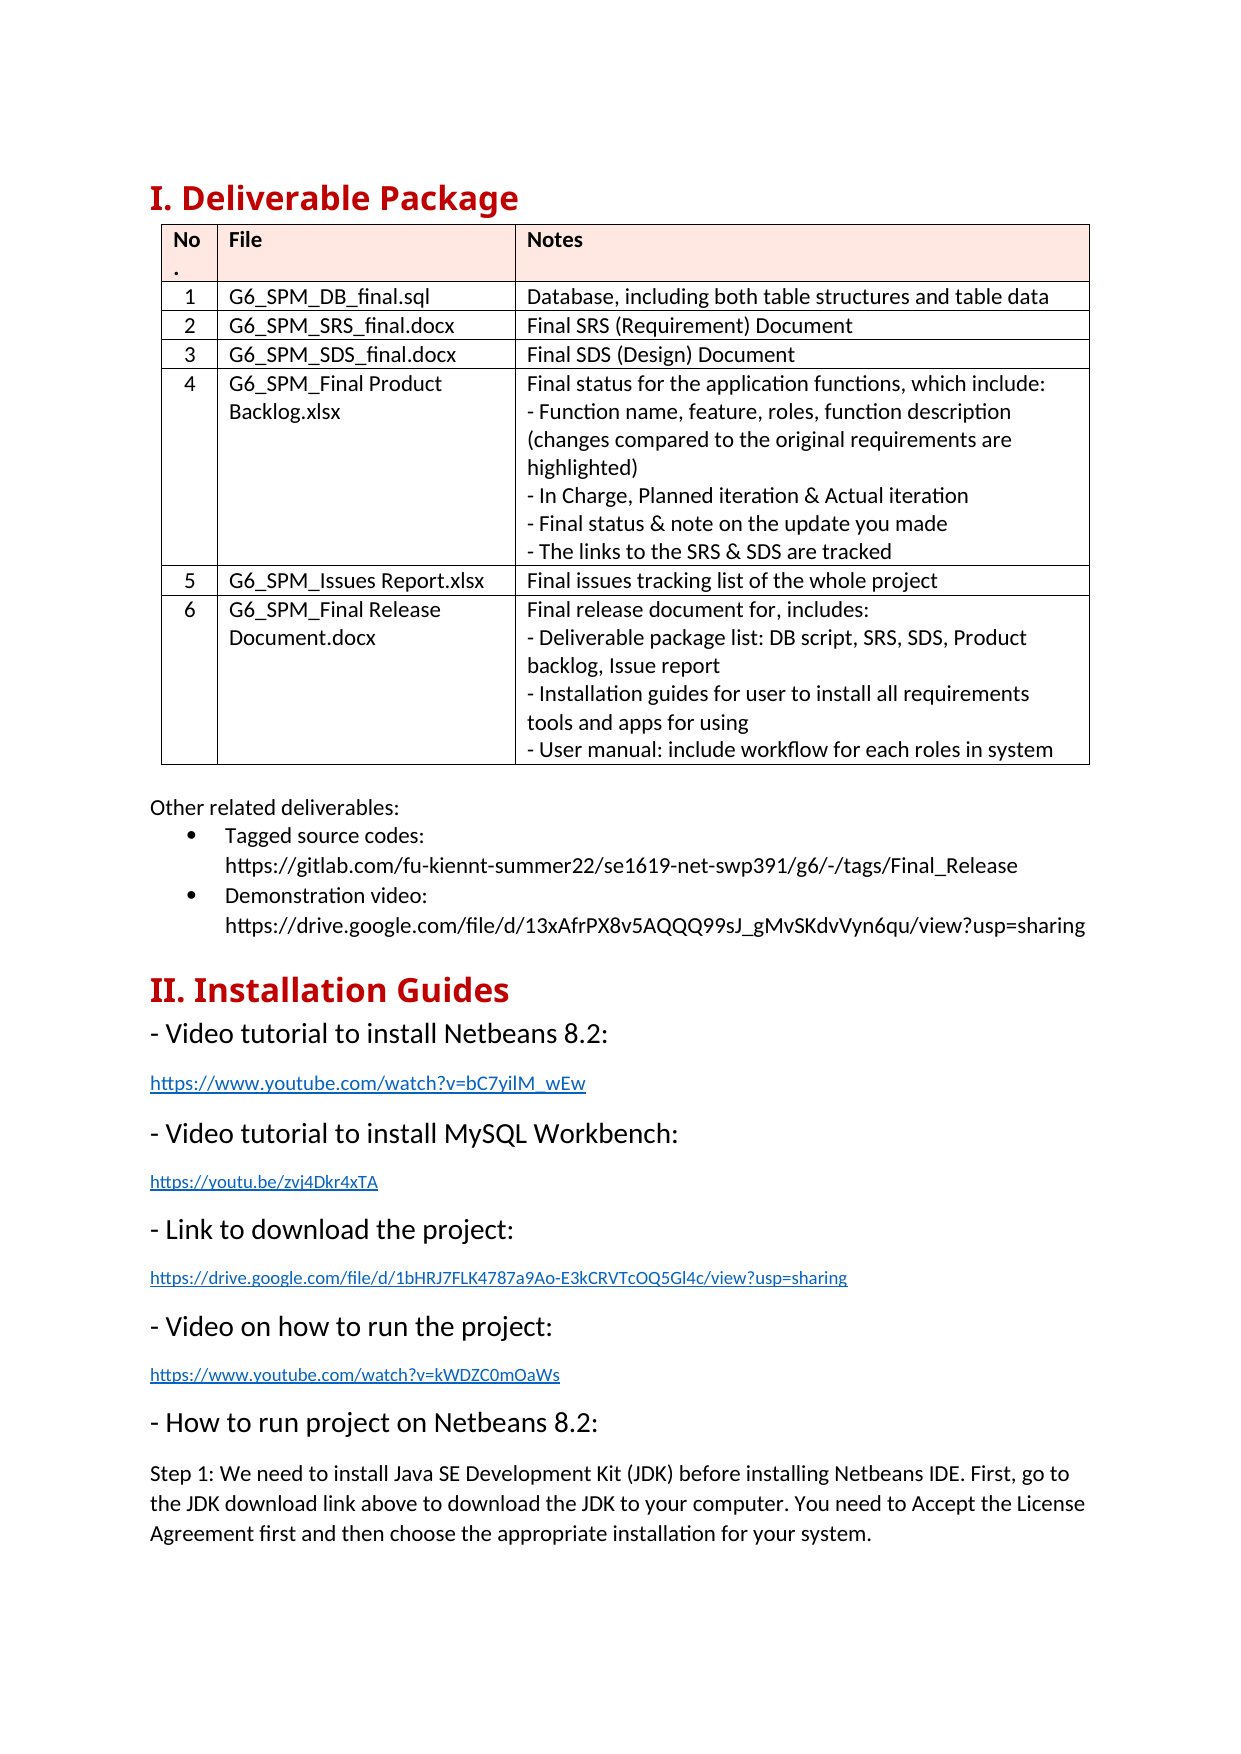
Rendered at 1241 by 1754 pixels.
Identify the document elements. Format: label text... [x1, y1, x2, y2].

table_cell 1 [162, 282, 217, 310]
list Tagged source codes: https://gitlab.com/fu-kiennt-summer22/se1619-net-swp391/g6/-/tags/Final_Release [187, 821, 1093, 879]
table_cell G6_SPM_Final Product Backlog.xlsx [218, 369, 515, 565]
table_cell G6_SPM_SRS_final.docx [218, 311, 515, 339]
table_header File [218, 225, 515, 281]
text https://youtu.be/zvj4Dkr4xTA [150, 1170, 1093, 1193]
table_header Notes [516, 225, 1089, 281]
subtitle II. Installation Guides [150, 967, 1093, 1012]
table_cell 4 [162, 369, 217, 565]
table_cell G6_SPM_SDS_final.docx [218, 340, 515, 368]
text https://www.youtube.com/watch?v=kWDZC0mOaWs [150, 1363, 1093, 1386]
text - Video tutorial to install MySQL Workbench: [150, 1115, 1093, 1150]
table_cell 2 [162, 311, 217, 339]
table_cell 5 [162, 566, 217, 594]
table_cell Database, including both table structures and table data [516, 282, 1089, 310]
text - Video tutorial to install Netbeans 8.2: [150, 1016, 1093, 1051]
table_cell Final release document for, includes: - Deliverable package list: DB script, SRS, SDS, Product backlog, Issue report - Installation guides for user to install all requirements tools and apps for using - User manual: include workflow for each roles in system [516, 596, 1089, 764]
table_cell Final SRS (Requirement) Document [516, 311, 1089, 339]
table_cell Final status for the application functions, which include: - Function name, feature, roles, function description (changes compared to the original requirements are highlighted) - In Charge, Planned iteration & Actual iteration - Final status & note on the update you made - The links to the SRS & SDS are tracked [516, 369, 1089, 565]
text - Video on how to run the project: [150, 1308, 1093, 1343]
table_cell G6_SPM_Issues Report.xlsx [218, 566, 515, 594]
list Demonstration video: https://drive.google.com/file/d/13xAfrPX8v5AQQQ99sJ_gMvSKdvVyn6qu/view?usp=sharing [187, 881, 1093, 939]
text Other related deliverables: [150, 793, 1093, 821]
table_header No. [162, 225, 217, 281]
subtitle I. Deliverable Package [150, 175, 1093, 220]
table_cell G6_SPM_DB_final.sql [218, 282, 515, 310]
table_cell 3 [162, 340, 217, 368]
text Step 1: We need to install Java SE Development Kit (JDK) before installing Netbeans IDE. First, go to the JDK download link above to download the JDK to your computer. You need to Accept the License Agreement first and then choose the appropriate installation for your system. [150, 1459, 1093, 1548]
table_cell Final issues tracking list of the whole project [516, 566, 1089, 594]
text - Link to download the project: [150, 1211, 1093, 1247]
table_cell G6_SPM_Final Release Document.docx [218, 596, 515, 764]
text - How to run project on Netbeans 8.2: [150, 1404, 1093, 1440]
text https://www.youtube.com/watch?v=bC7yilM_wEw [150, 1071, 1093, 1096]
text https://drive.google.com/file/d/1bHRJ7FLK4787a9Ao-E3kCRVTcOQ5Gl4c/view?usp=sharing [150, 1266, 1093, 1289]
table_cell Final SDS (Design) Document [516, 340, 1089, 368]
table_cell 6 [162, 596, 217, 764]
